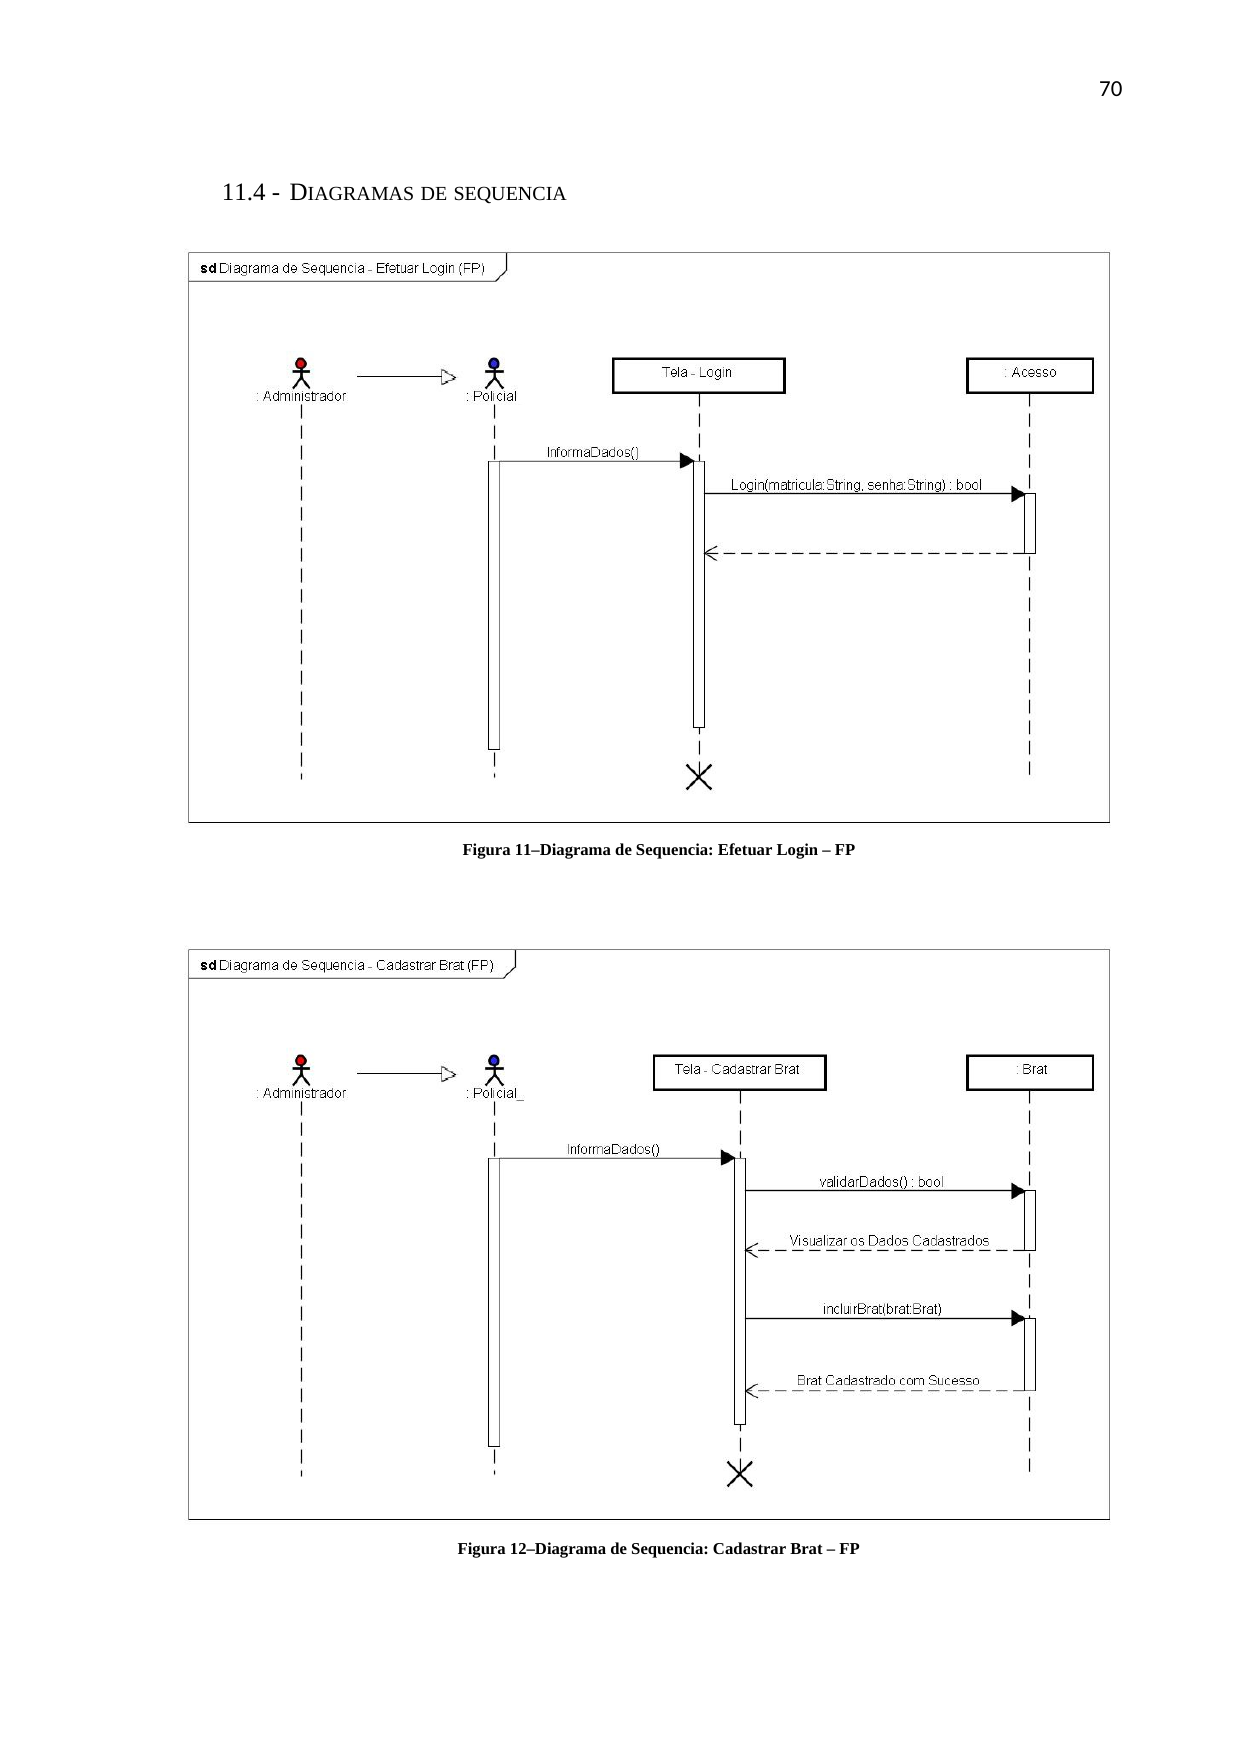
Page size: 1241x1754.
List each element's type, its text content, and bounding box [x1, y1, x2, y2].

picture [177, 241, 1121, 833]
text Diagramas de sequencia [222, 177, 1122, 206]
picture [177, 938, 1121, 1530]
